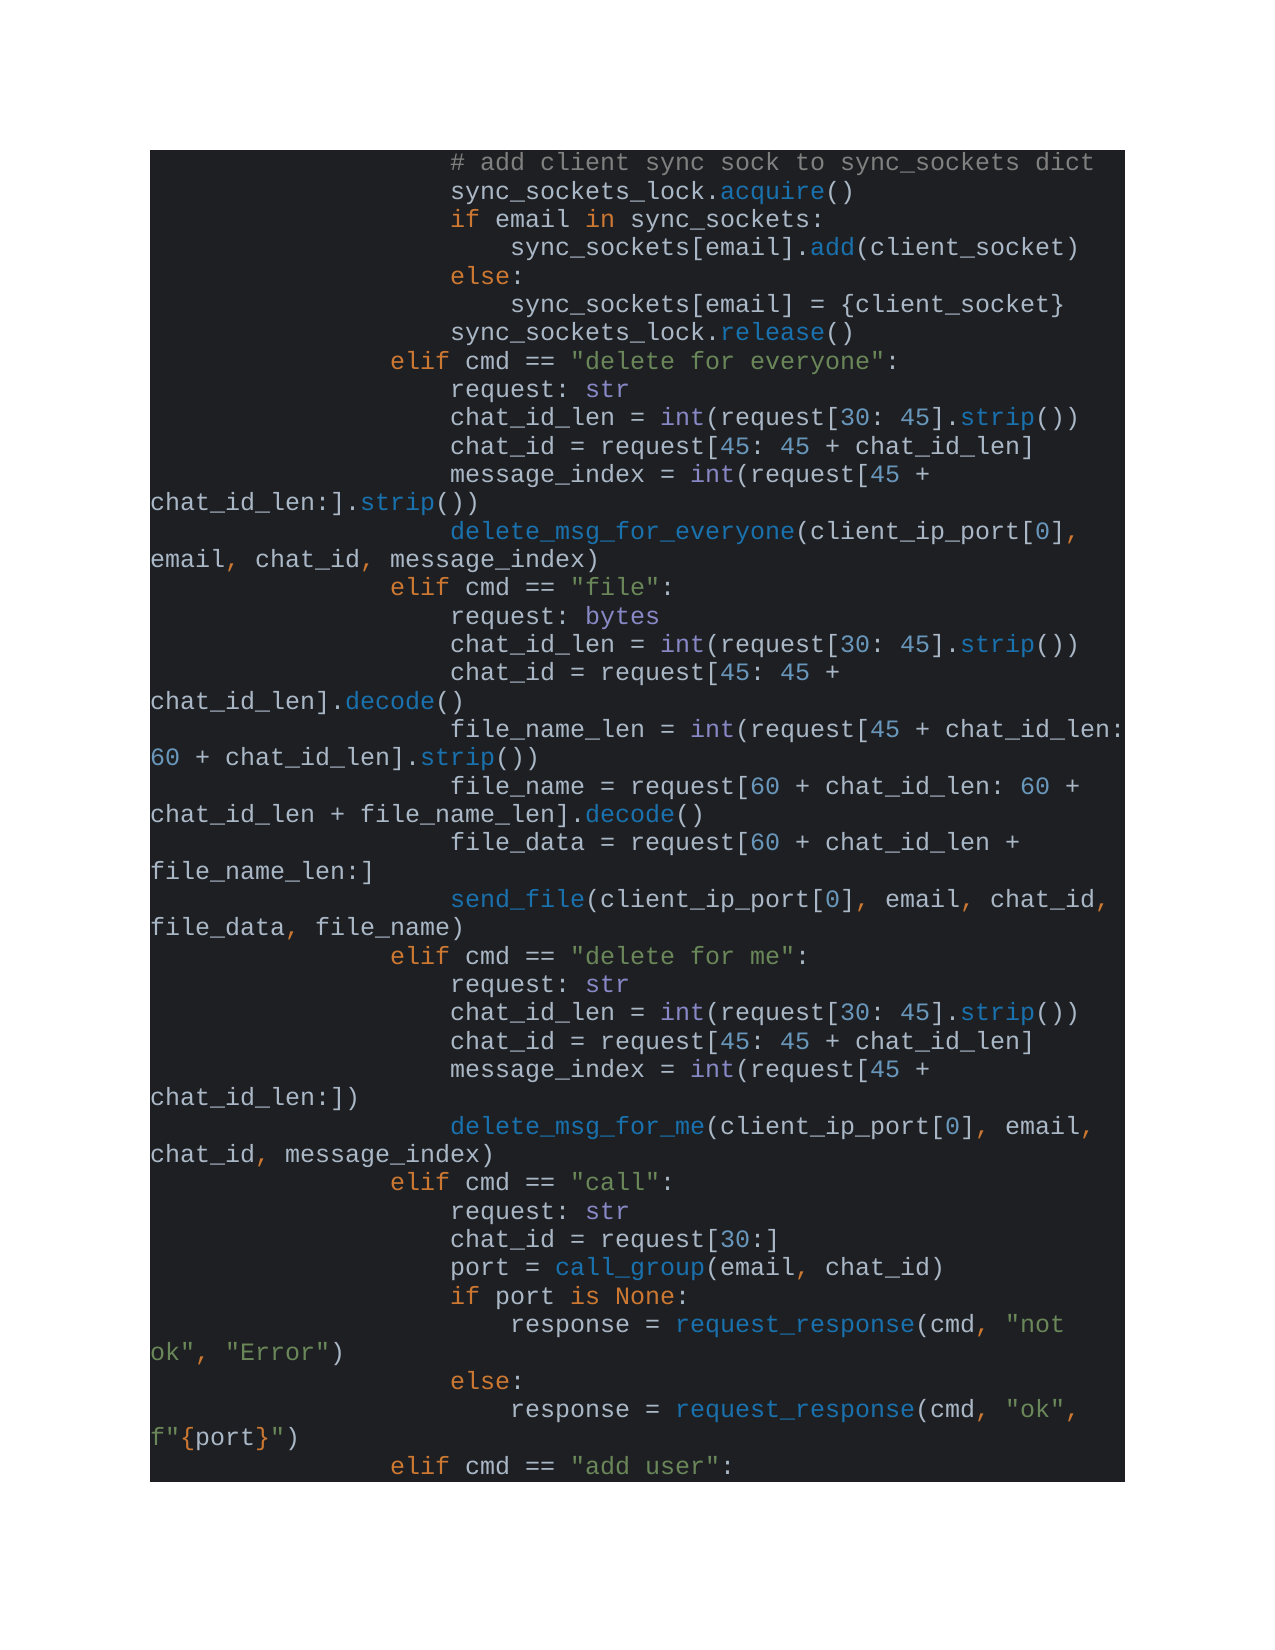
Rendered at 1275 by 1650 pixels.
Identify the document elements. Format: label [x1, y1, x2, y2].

text [150, 150, 1125, 1482]
